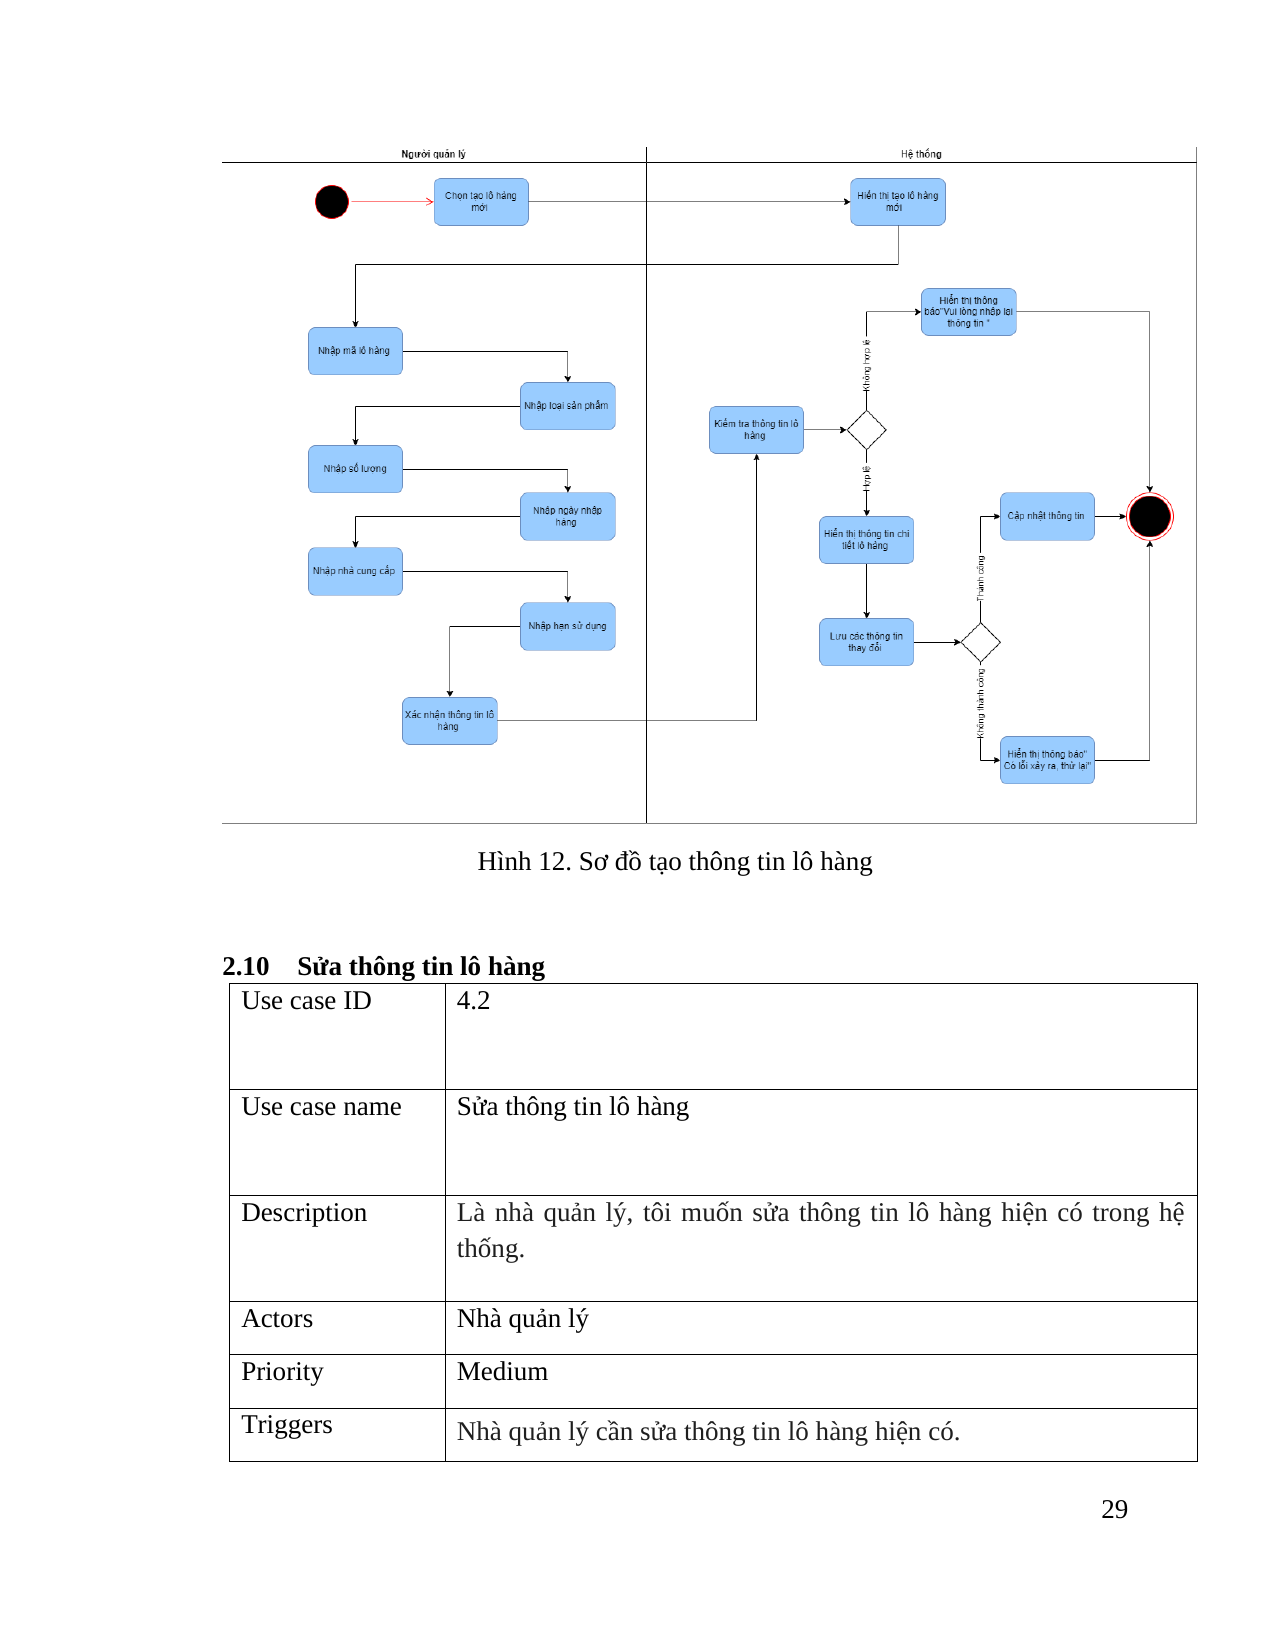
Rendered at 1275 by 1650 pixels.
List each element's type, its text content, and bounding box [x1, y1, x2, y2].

table_header Use case ID [230, 984, 445, 1089]
table_cell Là nhà quản lý, tôi muốn sửa thông tin lô hàng hiện có trong hệ thống. [446, 1196, 1197, 1301]
table_cell Nhà quản lý cần sửa thông tin lô hàng hiện có. [446, 1409, 1197, 1461]
text Hình 12. Sơ đồ tạo thông tin lô hàng [222, 845, 1128, 876]
subtitle Sửa thông tin lô hàng [222, 950, 1128, 981]
table_cell Medium [446, 1355, 1197, 1408]
table_cell Priority [230, 1355, 445, 1408]
table_cell Triggers [230, 1409, 445, 1461]
table_cell Use case name [230, 1090, 445, 1195]
table_header 4.2 [446, 984, 1197, 1089]
picture [222, 147, 1197, 824]
table_cell Actors [230, 1302, 445, 1354]
table_cell Description [230, 1196, 445, 1301]
table_cell Nhà quản lý [446, 1302, 1197, 1354]
table_cell Sửa thông tin lô hàng [446, 1090, 1197, 1195]
